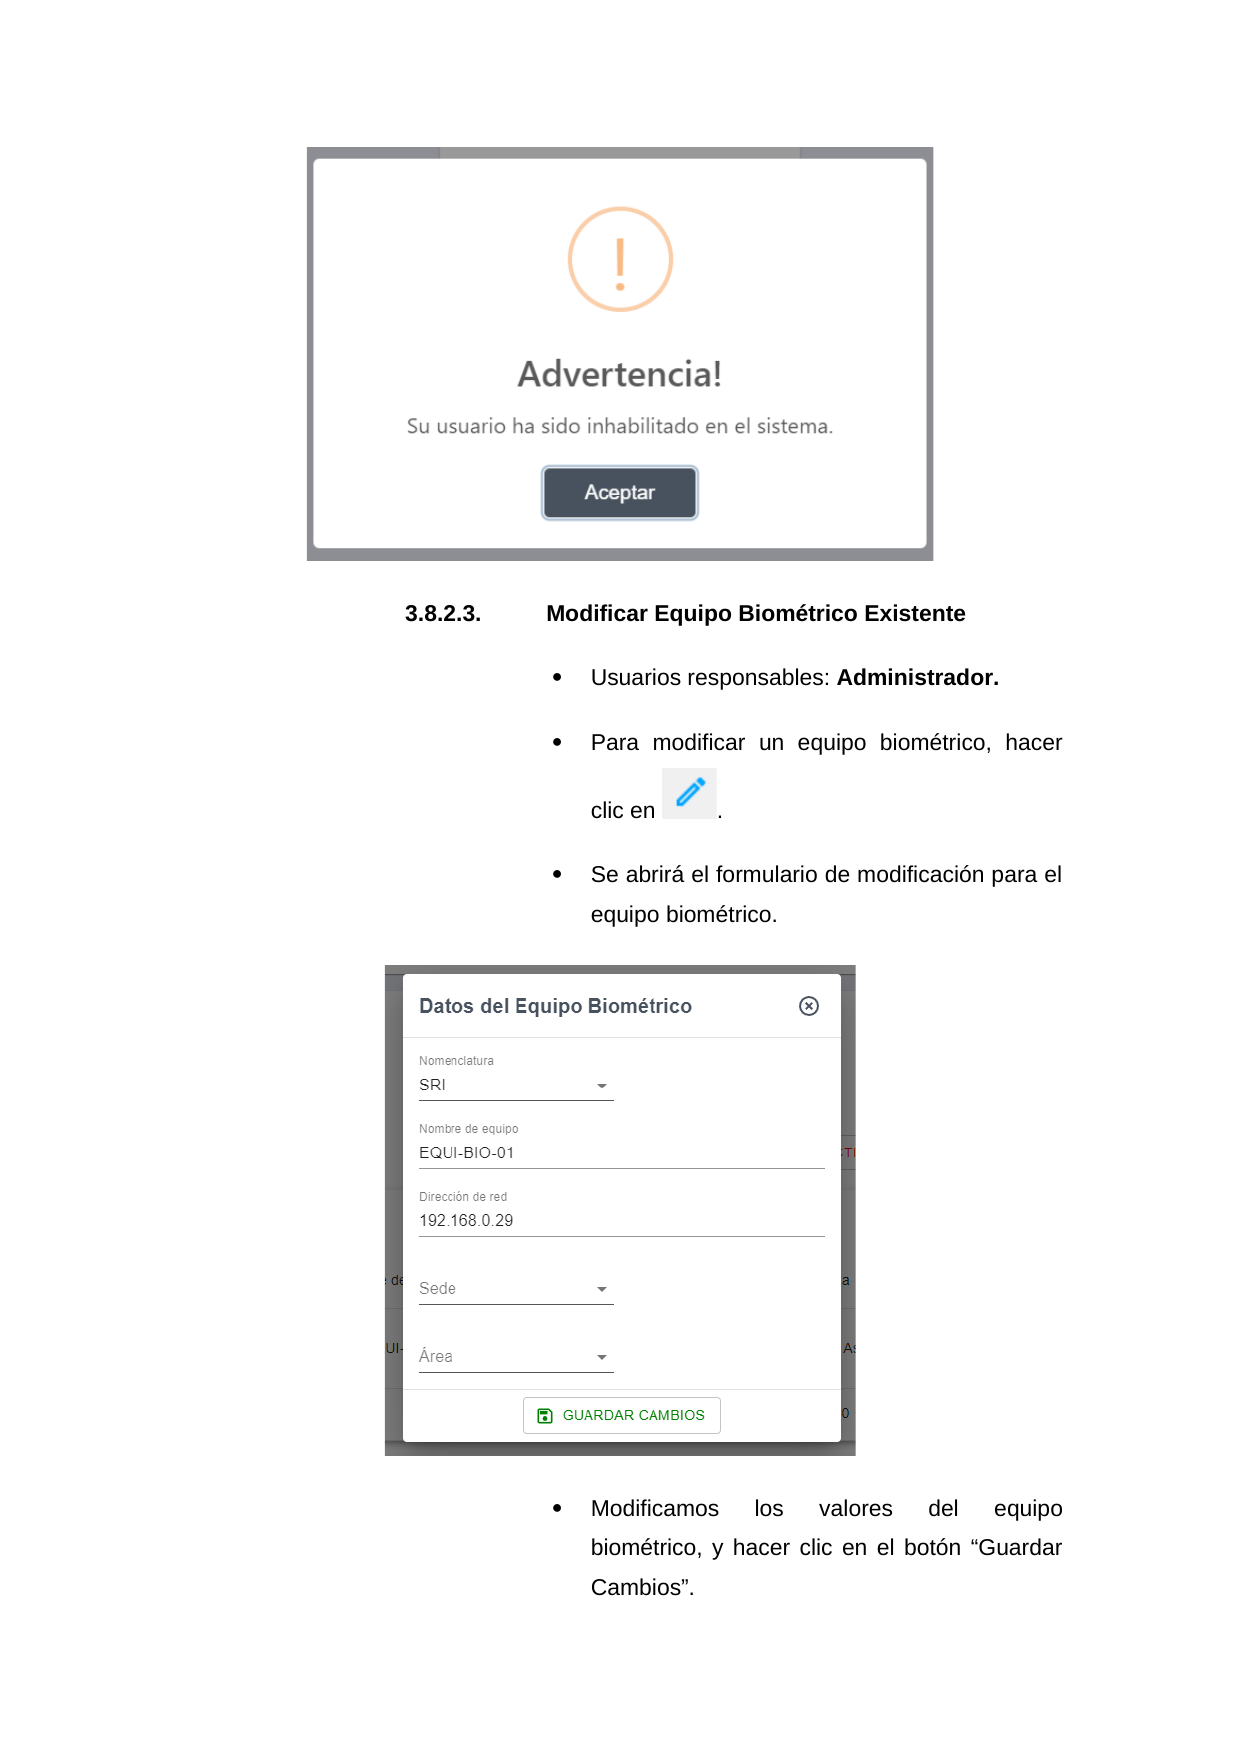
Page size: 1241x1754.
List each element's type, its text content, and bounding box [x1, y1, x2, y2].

subtitle Modificar Equipo Biométrico Existente [405, 600, 1063, 626]
list Usuarios responsables: Administrador. [553, 664, 1063, 691]
picture [662, 768, 717, 819]
picture [384, 965, 856, 1456]
list Para modificar un equipo biométrico, hacer clic en . [553, 729, 1063, 823]
list Modificamos los valores del equipo biométrico, y hacer clic en el botón “Guardar Cambios”. [553, 1495, 1063, 1600]
list Se abrirá el formulario de modificación para el equipo biométrico. [553, 861, 1063, 927]
picture [306, 147, 934, 561]
